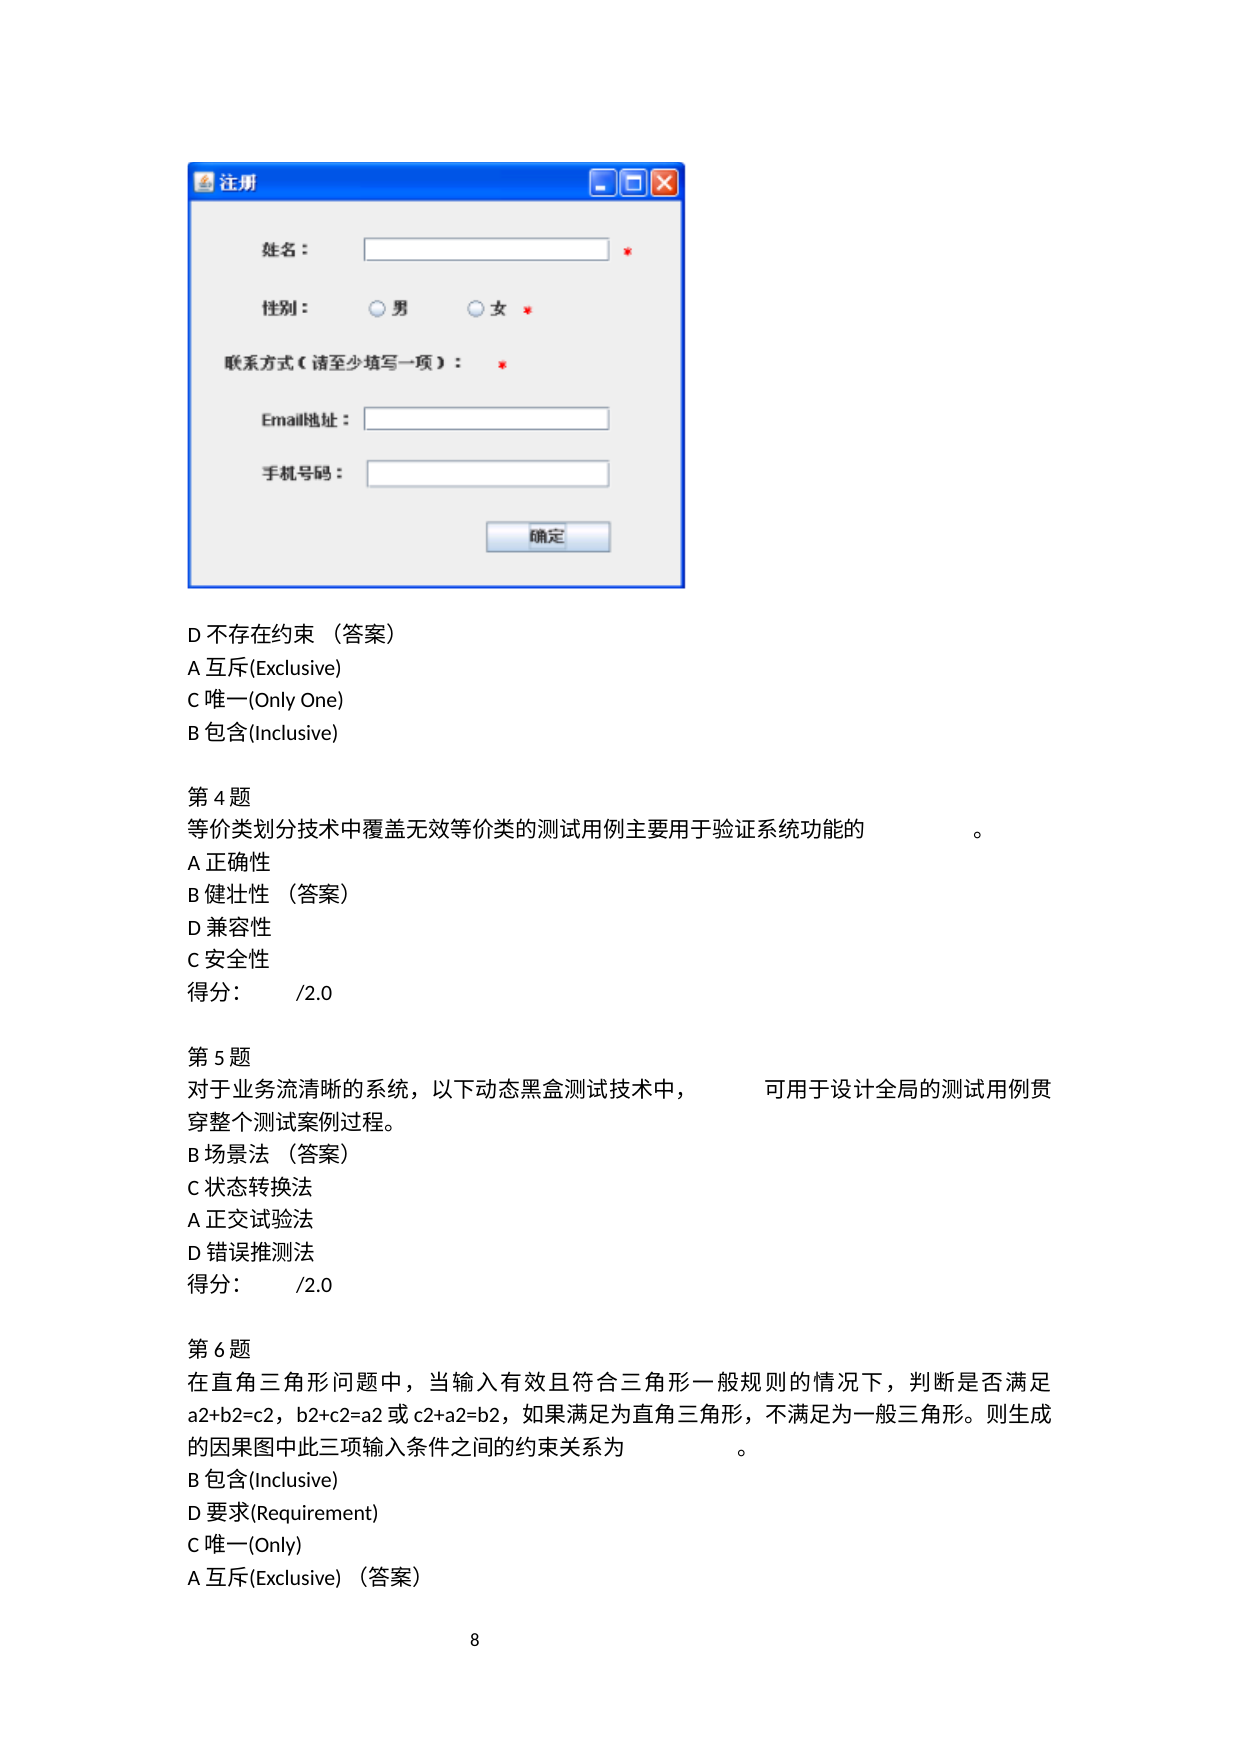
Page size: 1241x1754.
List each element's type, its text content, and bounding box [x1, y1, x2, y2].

picture [187, 162, 689, 595]
text 第5题 [187, 1039, 1053, 1072]
text B 包含(Inclusive) [187, 714, 1053, 747]
text A 正交试验法 [187, 1202, 1053, 1234]
text C 唯一(Only) [187, 1527, 1053, 1559]
text 在直角三角形问题中，当输入有效且符合三角形一般规则的情况下，判断是否满足a2+b2=c2，b2+c2=a2或c2+a2=b2，如果满足为直角三角形，不满足为一般三角形。则生成的因果图中此三项输入条件之间的约束关系为 。 [187, 1364, 1053, 1462]
text A 互斥(Exclusive) （答案） [187, 1559, 1053, 1592]
text C 安全性 [187, 942, 1053, 974]
text 得分： /2.0 [187, 974, 1053, 1007]
text C 唯一(Only One) [187, 682, 1053, 714]
text A 正确性 [187, 844, 1053, 877]
text 第4题 [187, 779, 1053, 812]
text D 兼容性 [187, 909, 1053, 942]
text B 健壮性 （答案） [187, 877, 1053, 909]
text A 互斥(Exclusive) [187, 649, 1053, 682]
text 得分： /2.0 [187, 1267, 1053, 1299]
text C 状态转换法 [187, 1169, 1053, 1202]
text 对于业务流清晰的系统，以下动态黑盒测试技术中， 可用于设计全局的测试用例贯穿整个测试案例过程。 [187, 1072, 1053, 1137]
text D 要求(Requirement) [187, 1494, 1053, 1527]
text B 包含(Inclusive) [187, 1462, 1053, 1494]
text D 不存在约束 （答案） [187, 617, 1053, 649]
text 等价类划分技术中覆盖无效等价类的测试用例主要用于验证系统功能的 。 [187, 812, 1053, 844]
text B 场景法 （答案） [187, 1137, 1053, 1169]
text 第6题 [187, 1332, 1053, 1364]
text D 错误推测法 [187, 1234, 1053, 1267]
